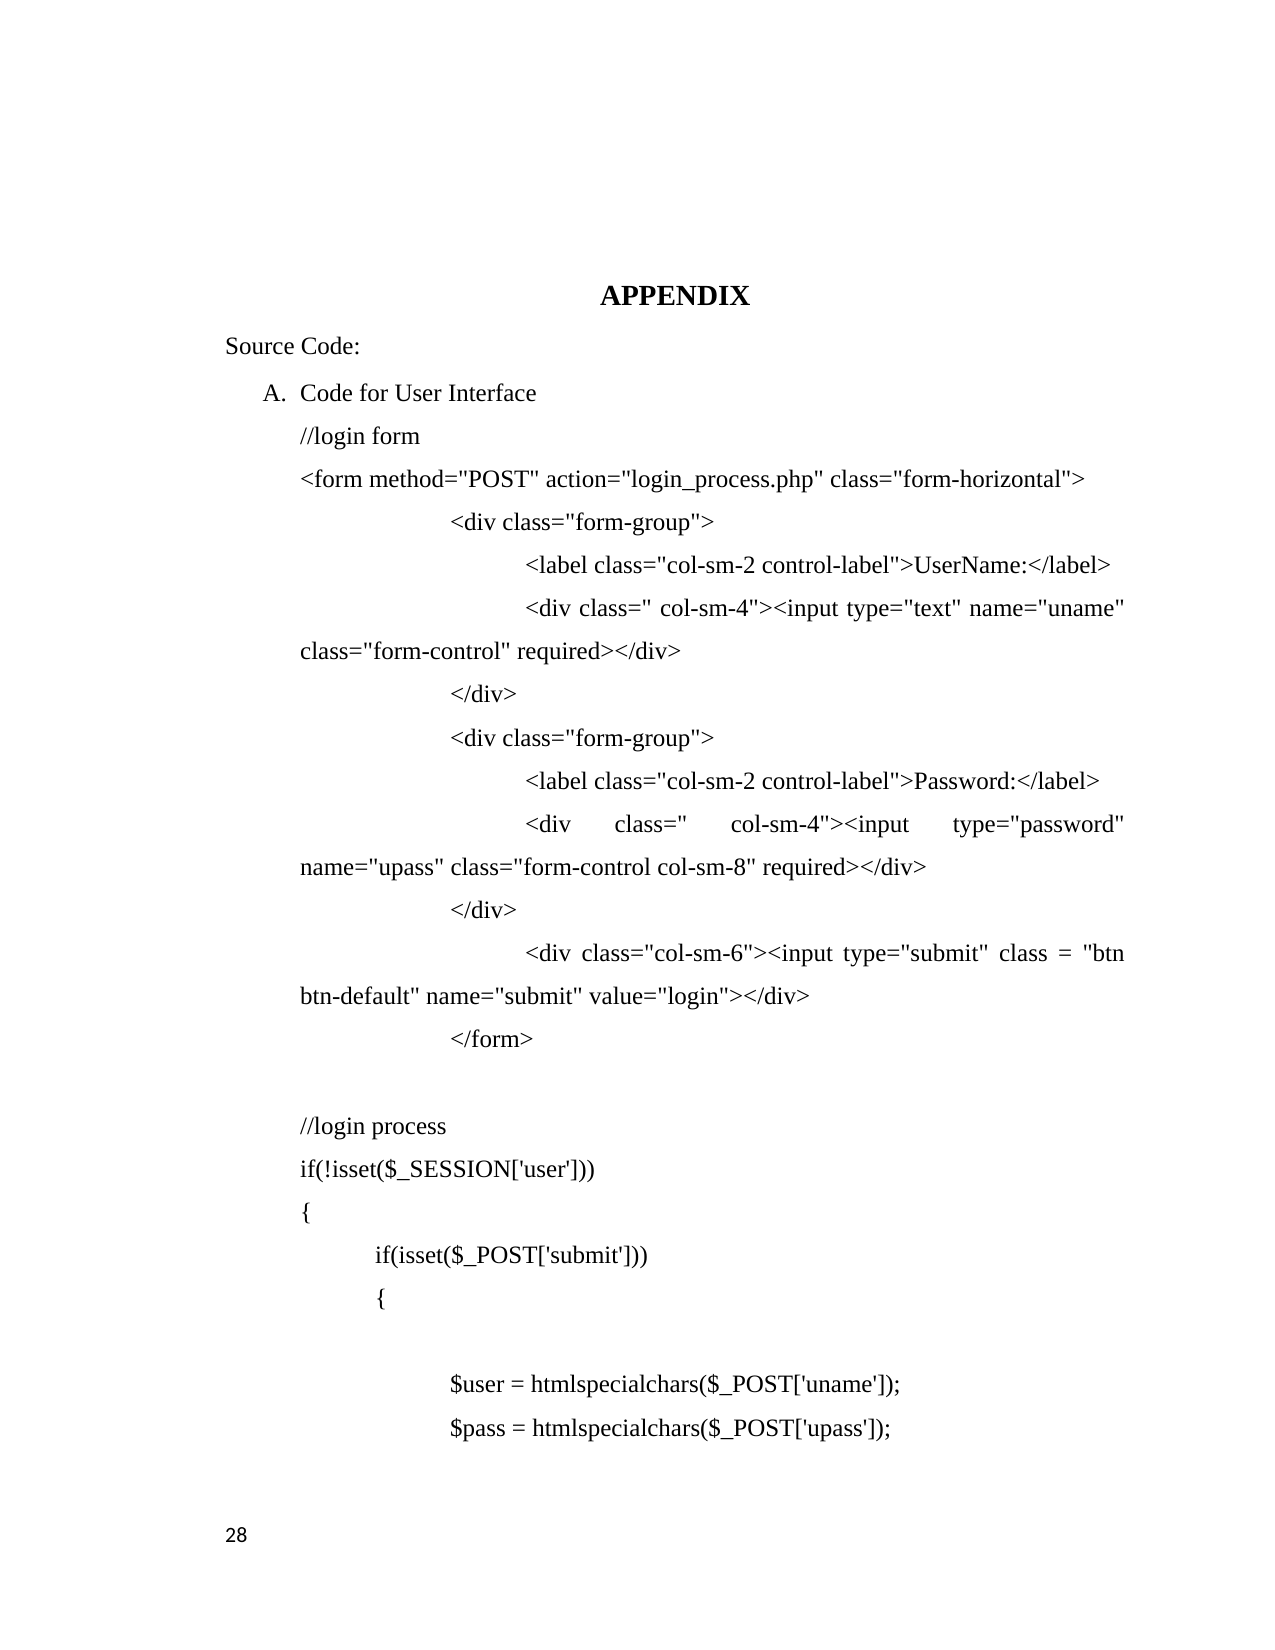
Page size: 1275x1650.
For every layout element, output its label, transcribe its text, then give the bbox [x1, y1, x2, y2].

list { [300, 1283, 1125, 1312]
list Code for User Interface [262, 378, 1125, 406]
list <form method="POST" action="login_process.php" class="form-horizontal"> [300, 464, 1125, 493]
list $user = htmlspecialchars($_POST['uname']); [300, 1369, 1125, 1398]
list <div class=" col-sm-4"><input type="text" name="uname" class="form-control" required></div> [300, 593, 1125, 665]
subtitle Source Code: [225, 331, 1125, 360]
list $pass = htmlspecialchars($_POST['upass']); [300, 1413, 1125, 1441]
list <div class=" col-sm-4"><input type="password" name="upass" class="form-control col-sm-8" required></div> [300, 809, 1125, 881]
list if(isset($_POST['submit'])) [300, 1240, 1125, 1269]
list <label class="col-sm-2 control-label">UserName:</label> [300, 550, 1125, 579]
subtitle APPENDIX [225, 278, 1125, 311]
list </form> [300, 1024, 1125, 1053]
list if(!isset($_SESSION['user'])) [300, 1154, 1125, 1183]
list </div> [300, 679, 1125, 708]
list </div> [300, 895, 1125, 924]
list //login process [300, 1111, 1125, 1139]
list <div class="form-group"> [300, 507, 1125, 536]
list <div class="col-sm-6"><input type="submit" class = "btn btn-default" name="submit" value="login"></div> [300, 938, 1125, 1010]
list { [300, 1197, 1125, 1226]
list //login form [300, 421, 1125, 449]
list <label class="col-sm-2 control-label">Password:</label> [300, 766, 1125, 794]
list <div class="form-group"> [300, 723, 1125, 751]
